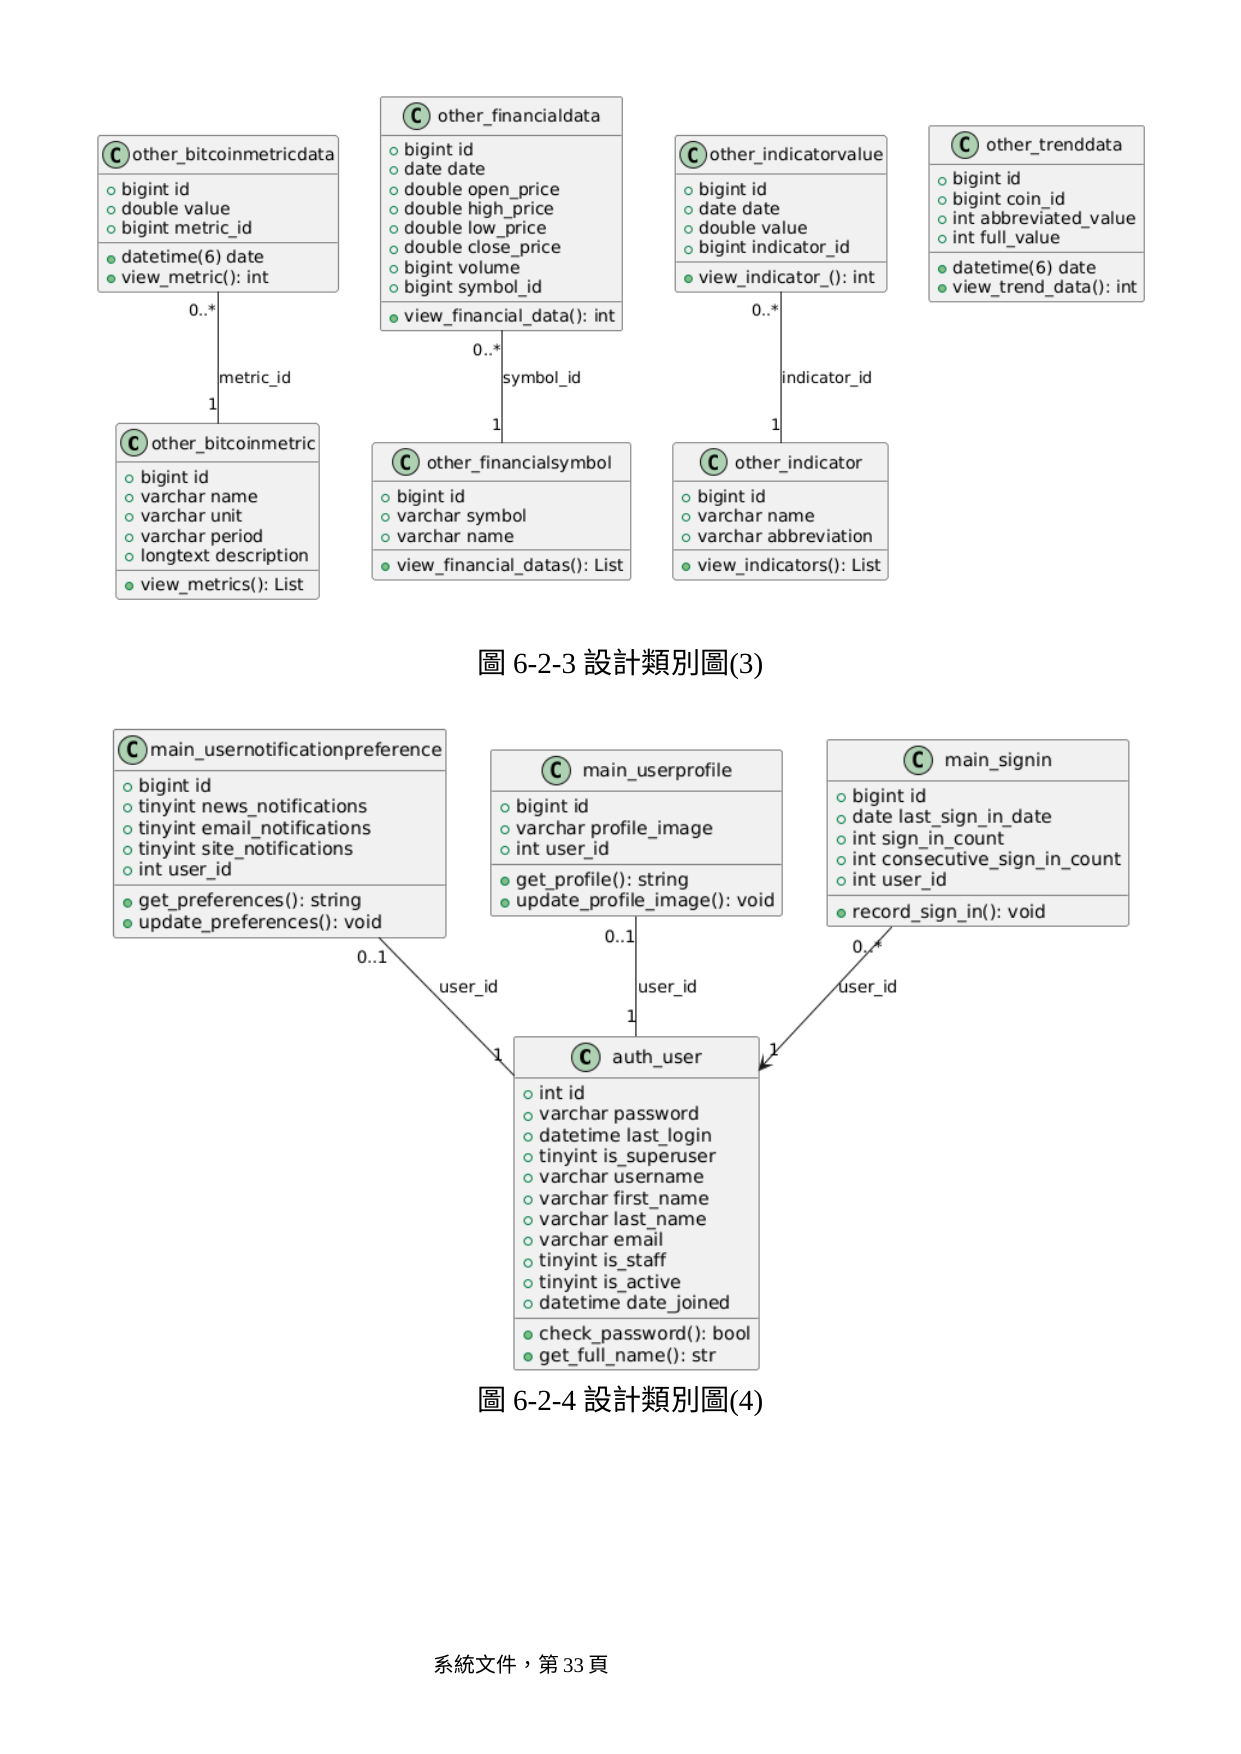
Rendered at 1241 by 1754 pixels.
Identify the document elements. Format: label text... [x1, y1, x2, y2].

text 圖 6-2-3 設計類別圖(3) [89, 639, 1152, 682]
picture [104, 720, 1136, 1377]
picture [89, 88, 1151, 606]
text 圖 6-2-4 設計類別圖(4) [89, 1376, 1152, 1419]
